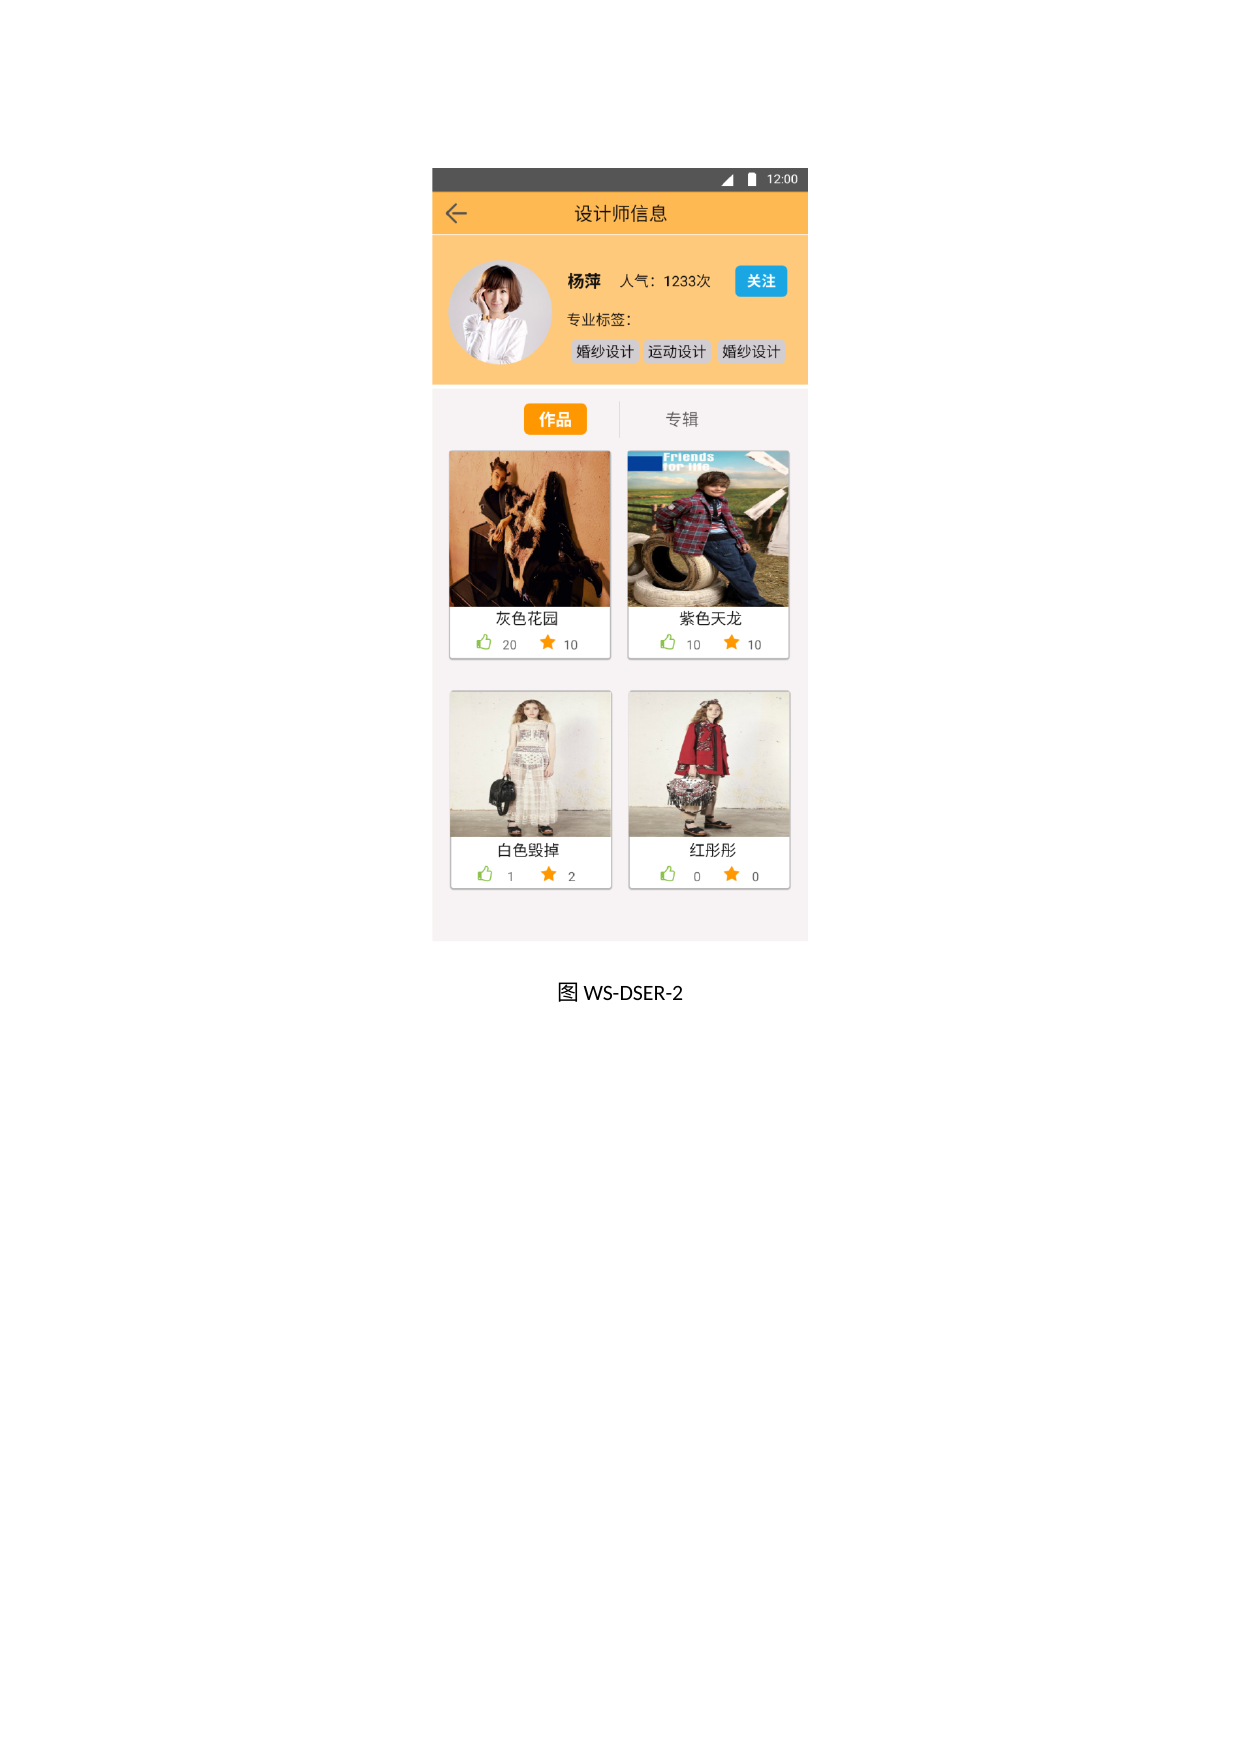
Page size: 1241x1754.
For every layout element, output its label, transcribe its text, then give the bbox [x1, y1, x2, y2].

picture [432, 168, 808, 968]
text 图WS-DSER-2 [187, 974, 1053, 1007]
